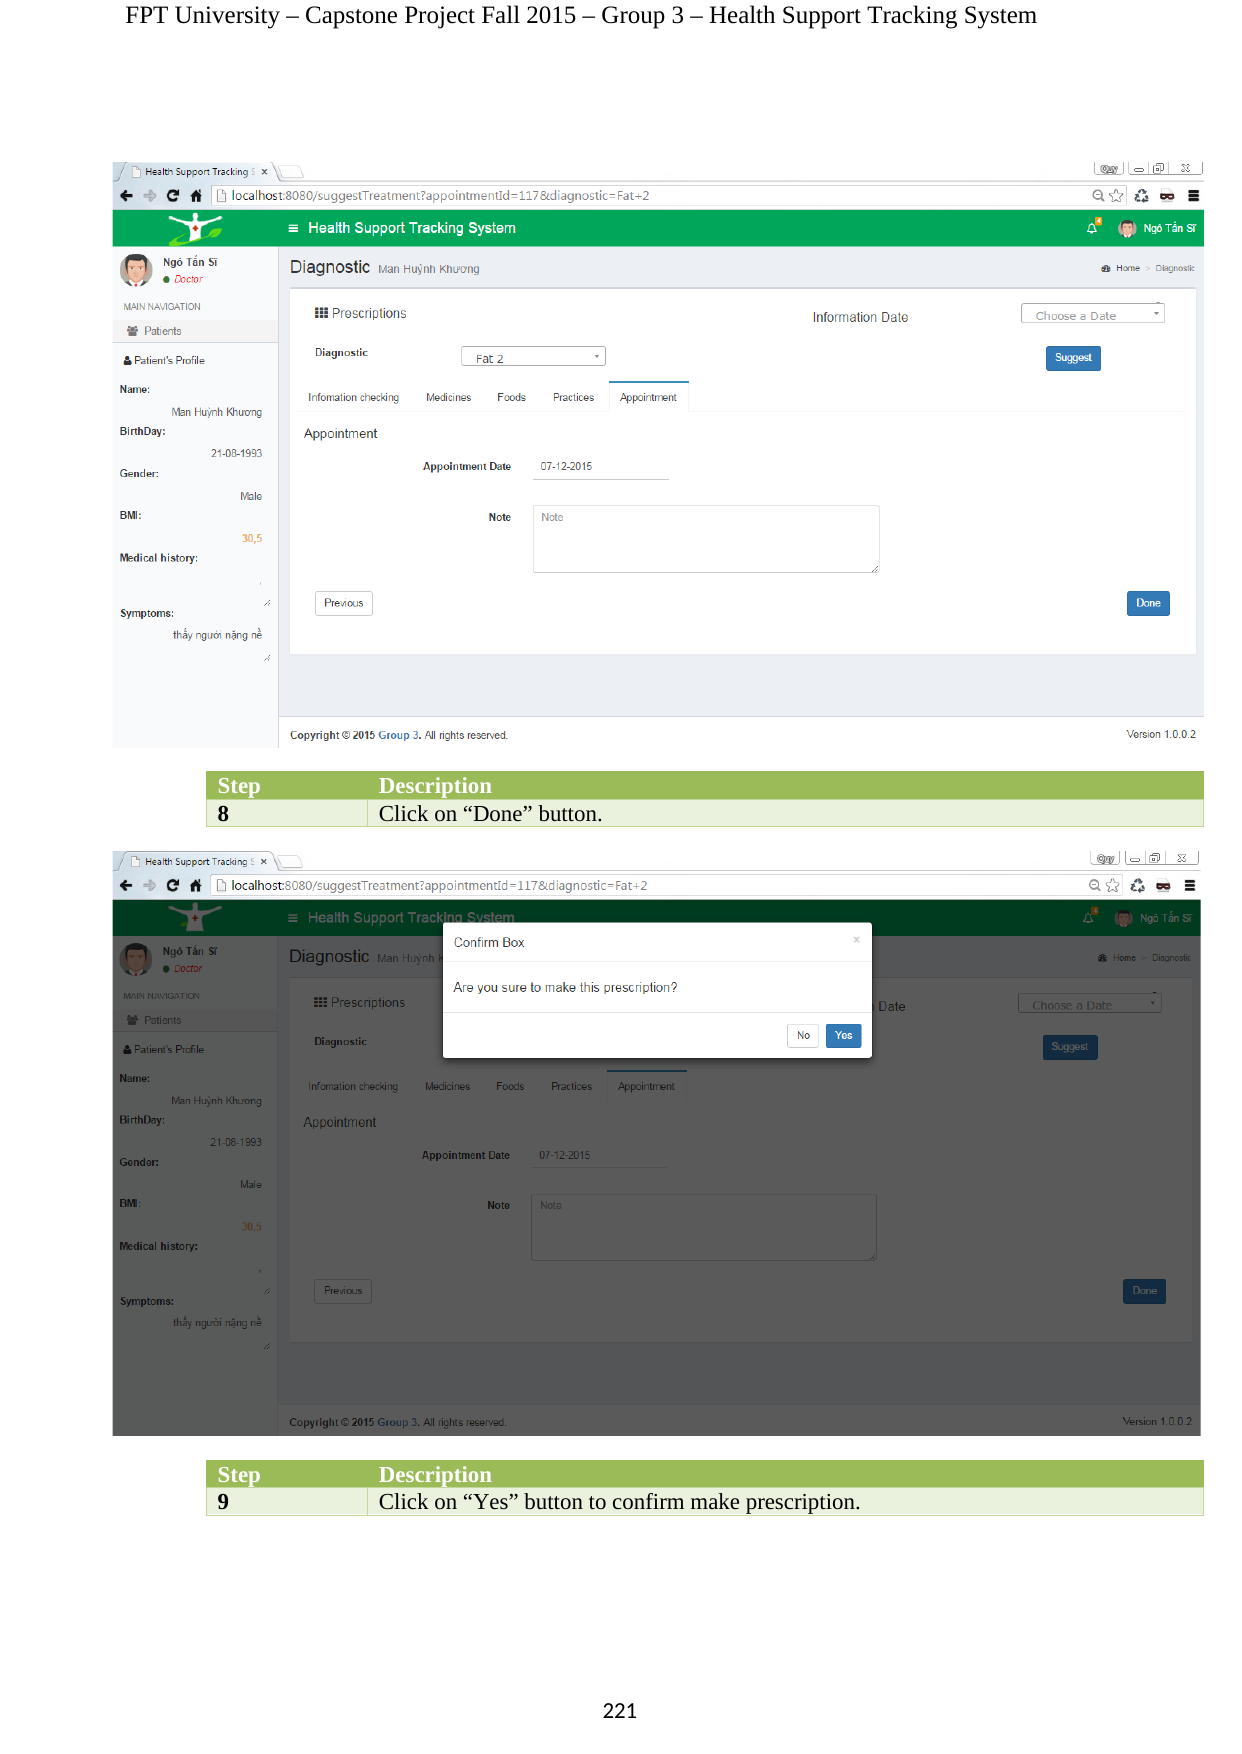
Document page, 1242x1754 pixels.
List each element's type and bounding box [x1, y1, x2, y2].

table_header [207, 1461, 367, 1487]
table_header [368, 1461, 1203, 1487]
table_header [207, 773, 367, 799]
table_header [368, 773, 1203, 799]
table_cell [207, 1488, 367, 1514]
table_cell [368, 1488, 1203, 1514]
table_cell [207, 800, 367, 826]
picture [112, 851, 1201, 1436]
picture [112, 162, 1204, 748]
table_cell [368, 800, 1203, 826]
